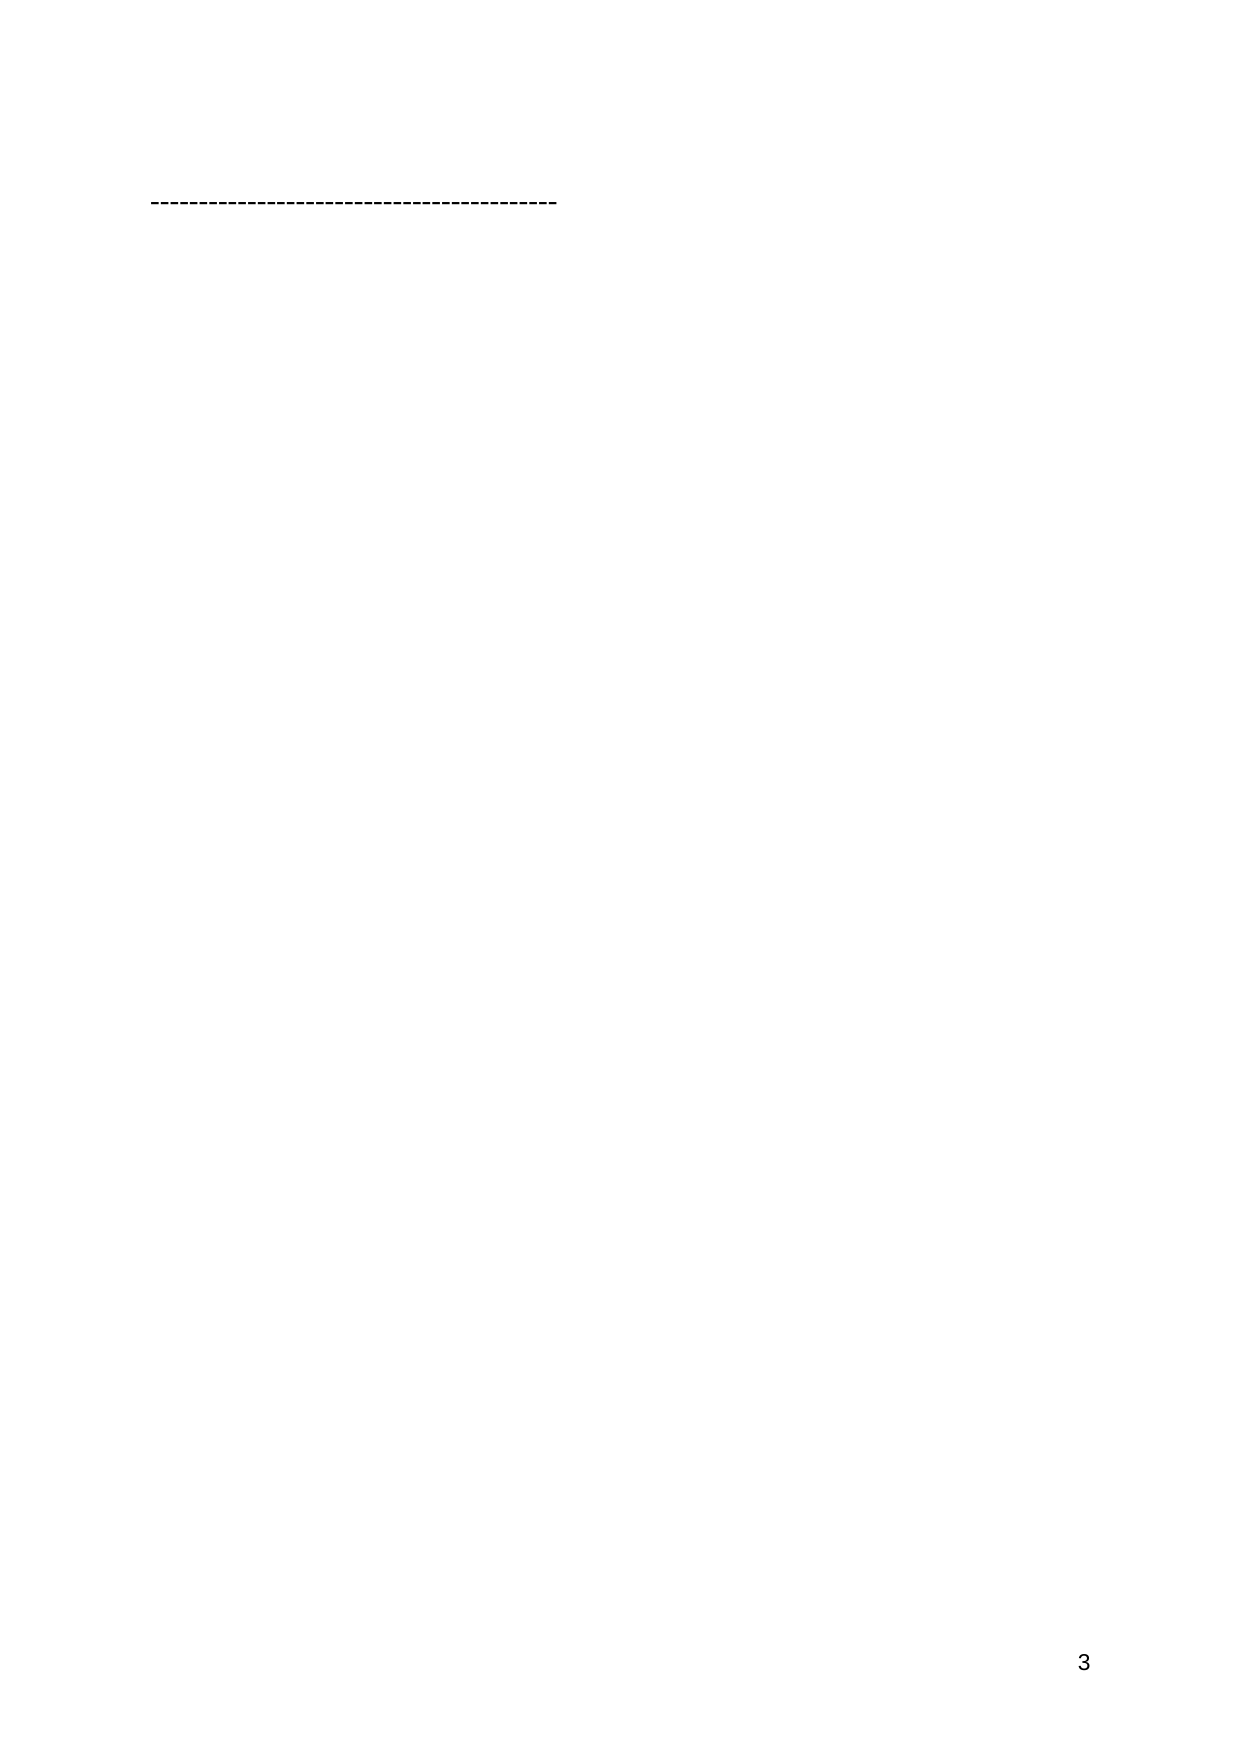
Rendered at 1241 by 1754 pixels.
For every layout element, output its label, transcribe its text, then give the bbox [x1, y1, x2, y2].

text ------------------------------------------ [150, 183, 1090, 217]
